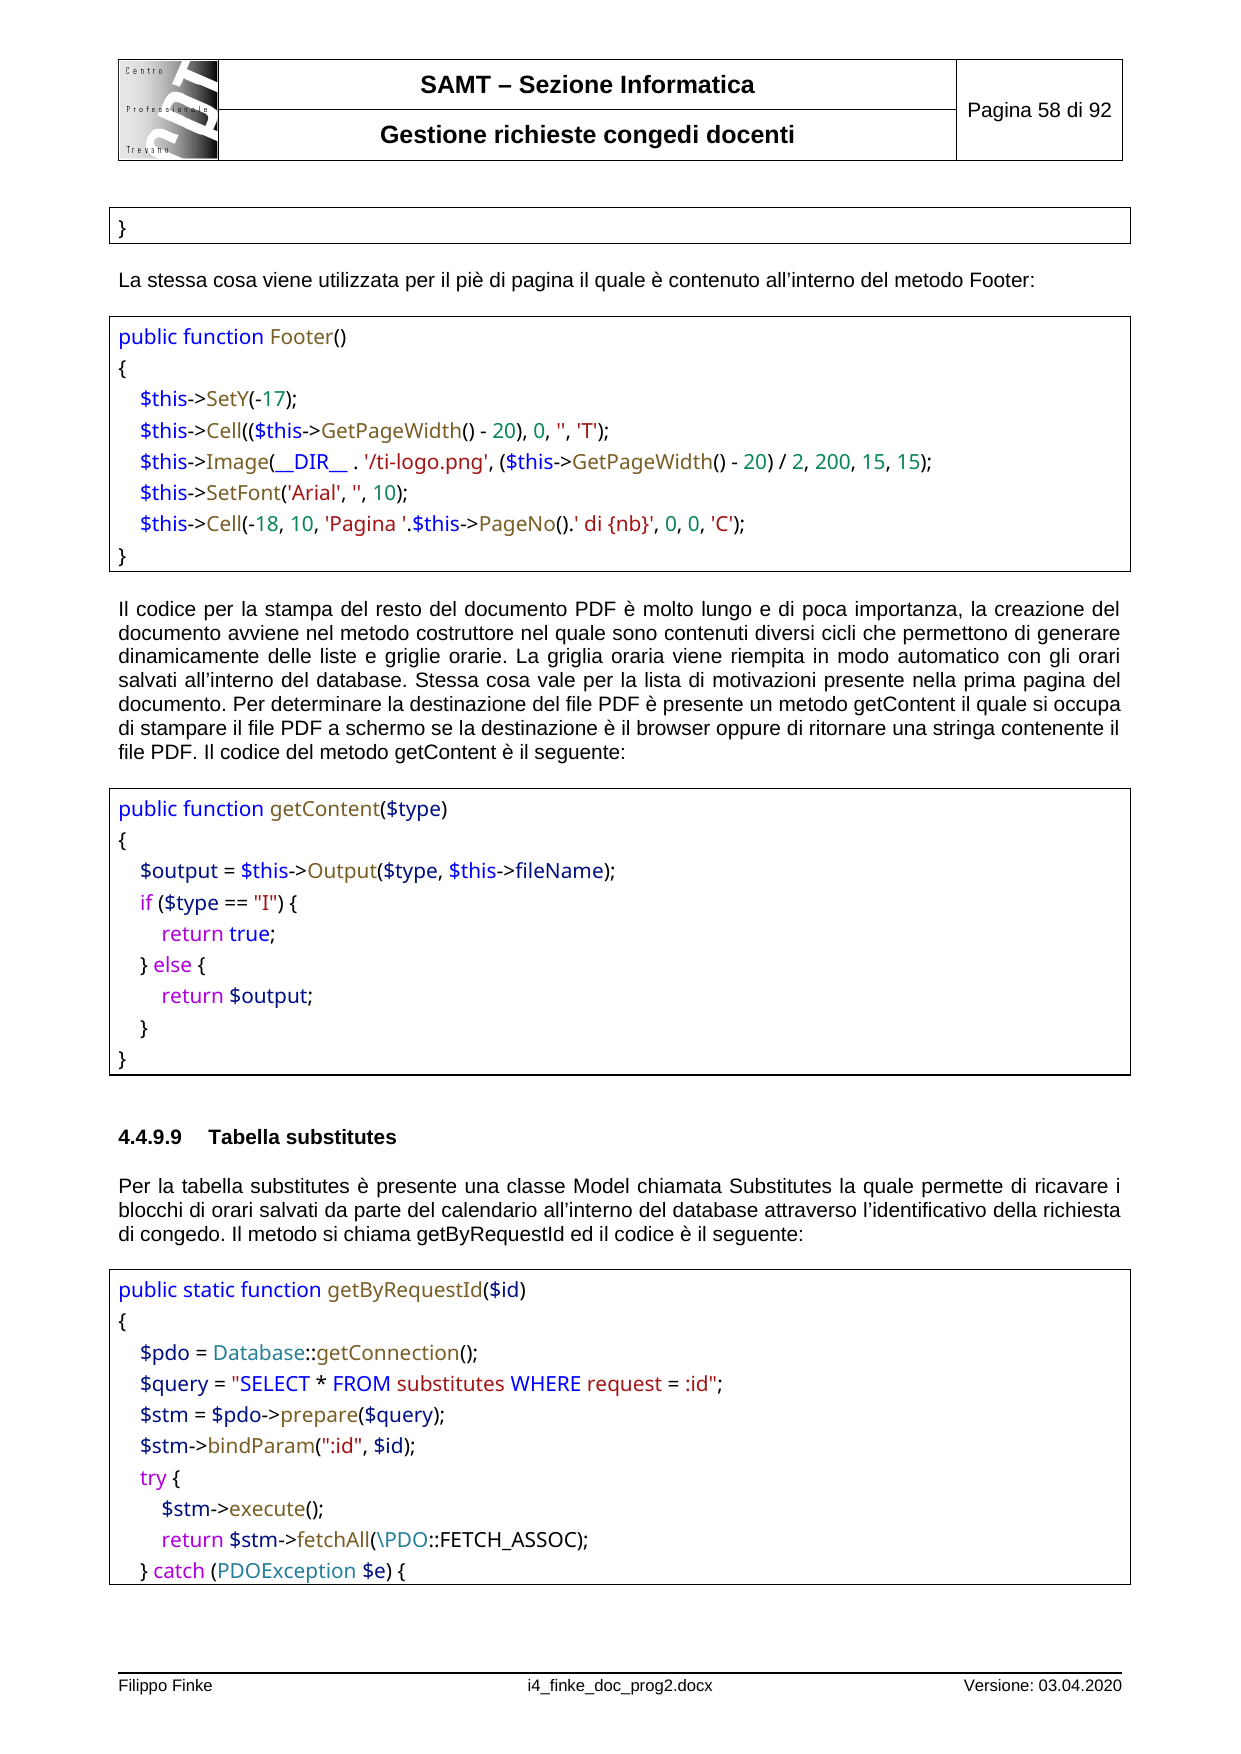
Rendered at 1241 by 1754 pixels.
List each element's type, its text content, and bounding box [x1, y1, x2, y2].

text $this->Image(__DIR__ . '/ti-logo.png', ($this->GetPageWidth() - 20) / 2, 200, 15, 15); [118, 444, 1122, 476]
text return $stm->fetchAll(\PDO::FETCH_ASSOC); [118, 1522, 1122, 1554]
text return $output; [118, 979, 1122, 1010]
text { [118, 822, 1122, 854]
text $output = $this->Output($type, $this->fileName); [118, 854, 1122, 885]
text } [110, 208, 1130, 243]
text } [110, 1038, 1130, 1074]
text } else { [118, 947, 1122, 979]
text $this->SetY(-17); [118, 382, 1122, 413]
text $stm->execute(); [118, 1491, 1122, 1522]
text La stessa cosa viene utilizzata per il piè di pagina il quale è contenuto all’interno del metodo Footer: [118, 268, 1122, 292]
text $this->Cell(($this->GetPageWidth() - 20), 0, '', 'T'); [118, 413, 1122, 444]
text } [118, 1010, 1122, 1038]
text $stm->bindParam(":id", $id); [118, 1429, 1122, 1460]
text if ($type == "I") { [118, 885, 1122, 916]
text Il codice per la stampa del resto del documento PDF è molto lungo e di poca importanza, la creazione del documento avviene nel metodo costruttore nel quale sono contenuti diversi cicli che permettono di generare dinamicamente delle liste e griglie orarie. La griglia oraria viene riempita in modo automatico con gli orari salvati all’interno del database. Stessa cosa vale per la lista di motivazioni presente nella prima pagina del documento. Per determinare la destinazione del file PDF è presente un metodo getContent il quale si occupa di stampare il file PDF a schermo se la destinazione è il browser oppure di ritornare una stringa contenente il file PDF. Il codice del metodo getContent è il seguente: [118, 596, 1122, 764]
text $this->SetFont('Arial', '', 10); [118, 476, 1122, 507]
text return true; [118, 916, 1122, 947]
text $stm = $pdo->prepare($query); [118, 1397, 1122, 1429]
text { [118, 351, 1122, 382]
text public function getContent($type) [110, 789, 1130, 822]
subtitle Tabella substitutes [118, 1124, 1122, 1148]
text public static function getByRequestId($id) [110, 1270, 1130, 1304]
picture [118, 60, 218, 159]
text Per la tabella substitutes è presente una classe Model chiamata Substitutes la quale permette di ricavare i blocchi di orari salvati da parte del calendario all’interno del database attraverso l’identificativo della richiesta di congedo. Il metodo si chiama getByRequestId ed il codice è il seguente: [118, 1173, 1122, 1245]
text $pdo = Database::getConnection(); [118, 1335, 1122, 1366]
text $query = "SELECT * FROM substitutes WHERE request = :id"; [118, 1366, 1122, 1397]
text public function Footer() [110, 317, 1130, 351]
text try { [118, 1460, 1122, 1491]
text } catch (PDOException $e) { [118, 1554, 1122, 1584]
text $this->Cell(-18, 10, 'Pagina '.$this->PageNo().' di {nb}', 0, 0, 'C'); [118, 507, 1122, 535]
text { [118, 1304, 1122, 1335]
text } [110, 535, 1130, 571]
